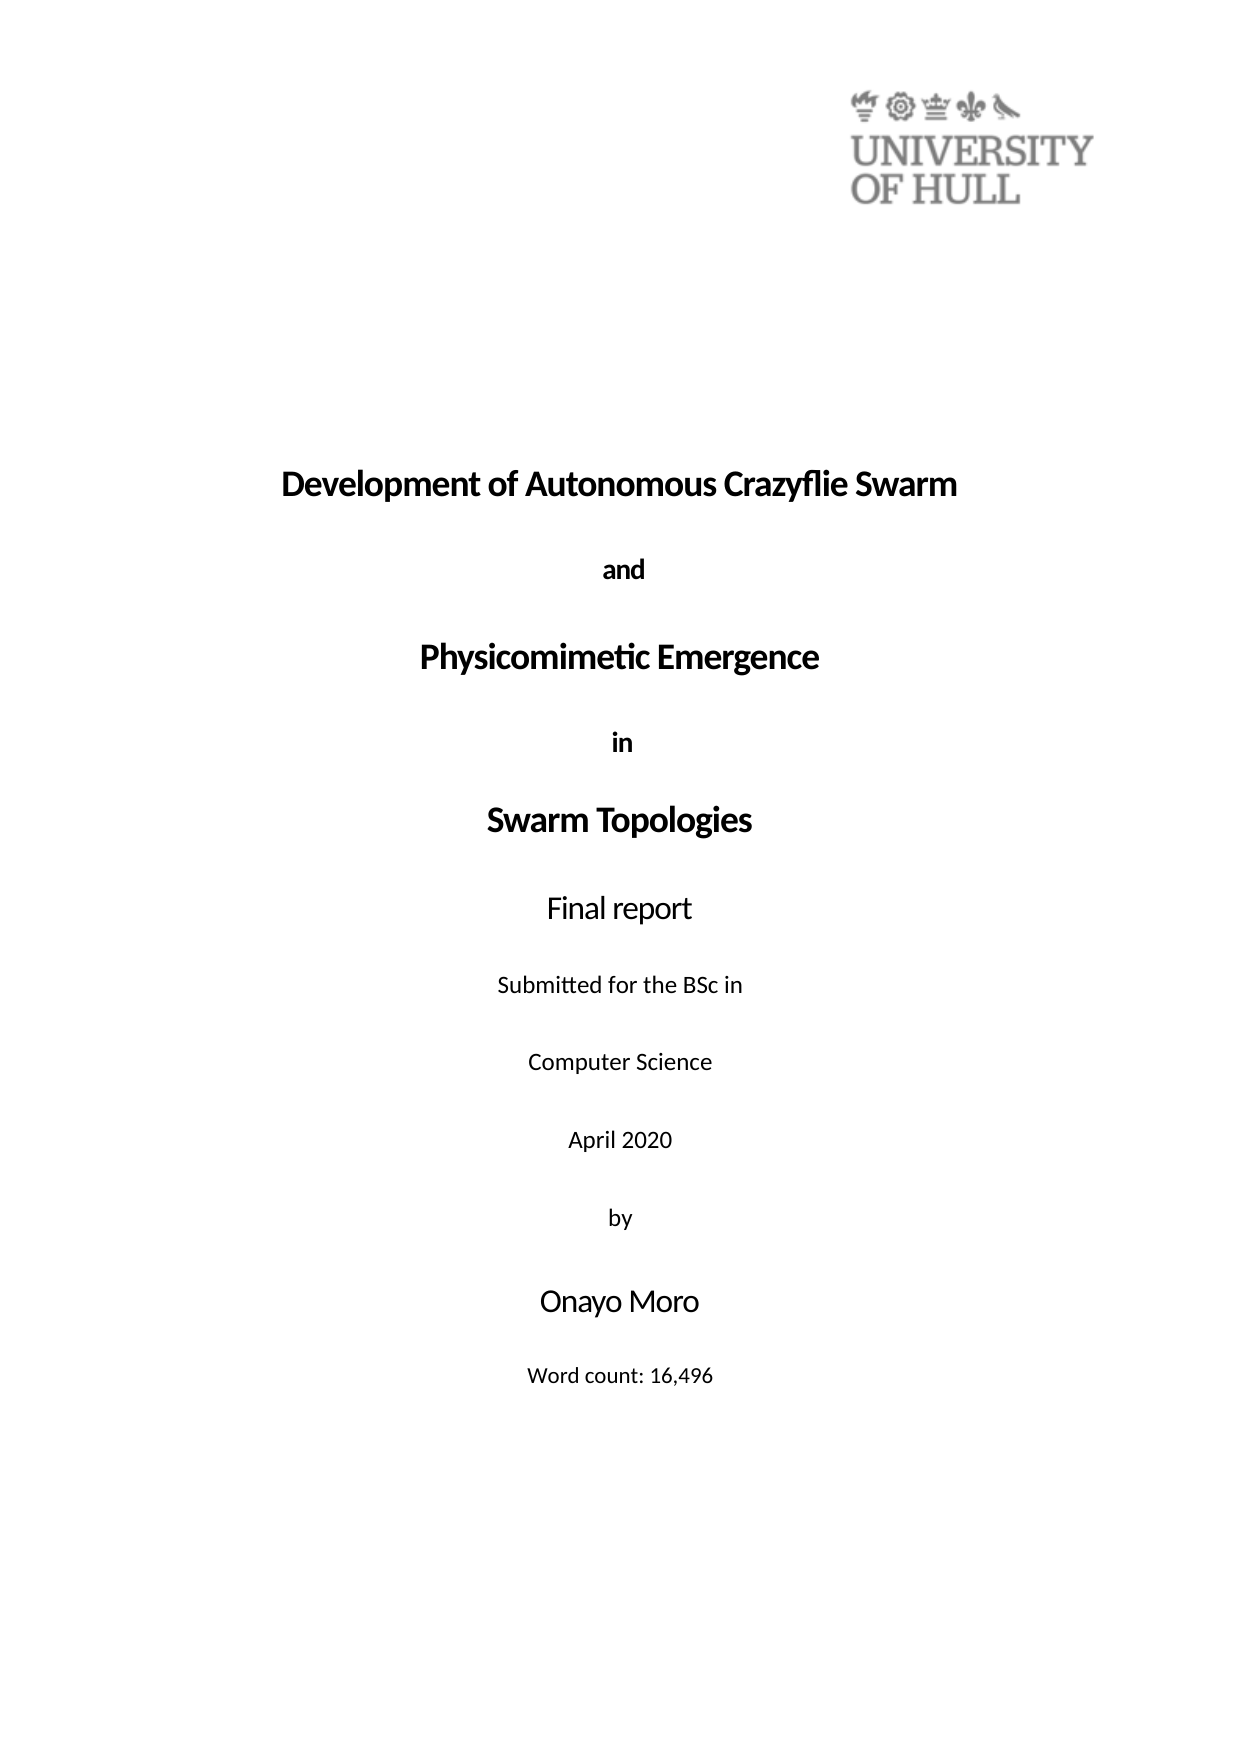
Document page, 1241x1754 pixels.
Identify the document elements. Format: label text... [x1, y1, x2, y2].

text Physicomimetic Emergence [150, 633, 1090, 679]
text Development of Autonomous Crazyflie Swarm [150, 460, 1090, 506]
text Word count: 16,496 [150, 1361, 1090, 1389]
text Final report [150, 887, 1090, 928]
text Computer Science [150, 1047, 1090, 1077]
text in [150, 724, 1090, 760]
text Swarm Topologies [150, 796, 1090, 842]
text Submitted for the BSc in [150, 969, 1090, 999]
text by [150, 1202, 1090, 1232]
picture [845, 85, 1097, 209]
text Onayo Moro [150, 1280, 1090, 1320]
text April 2020 [150, 1124, 1090, 1155]
text and [150, 551, 1090, 587]
